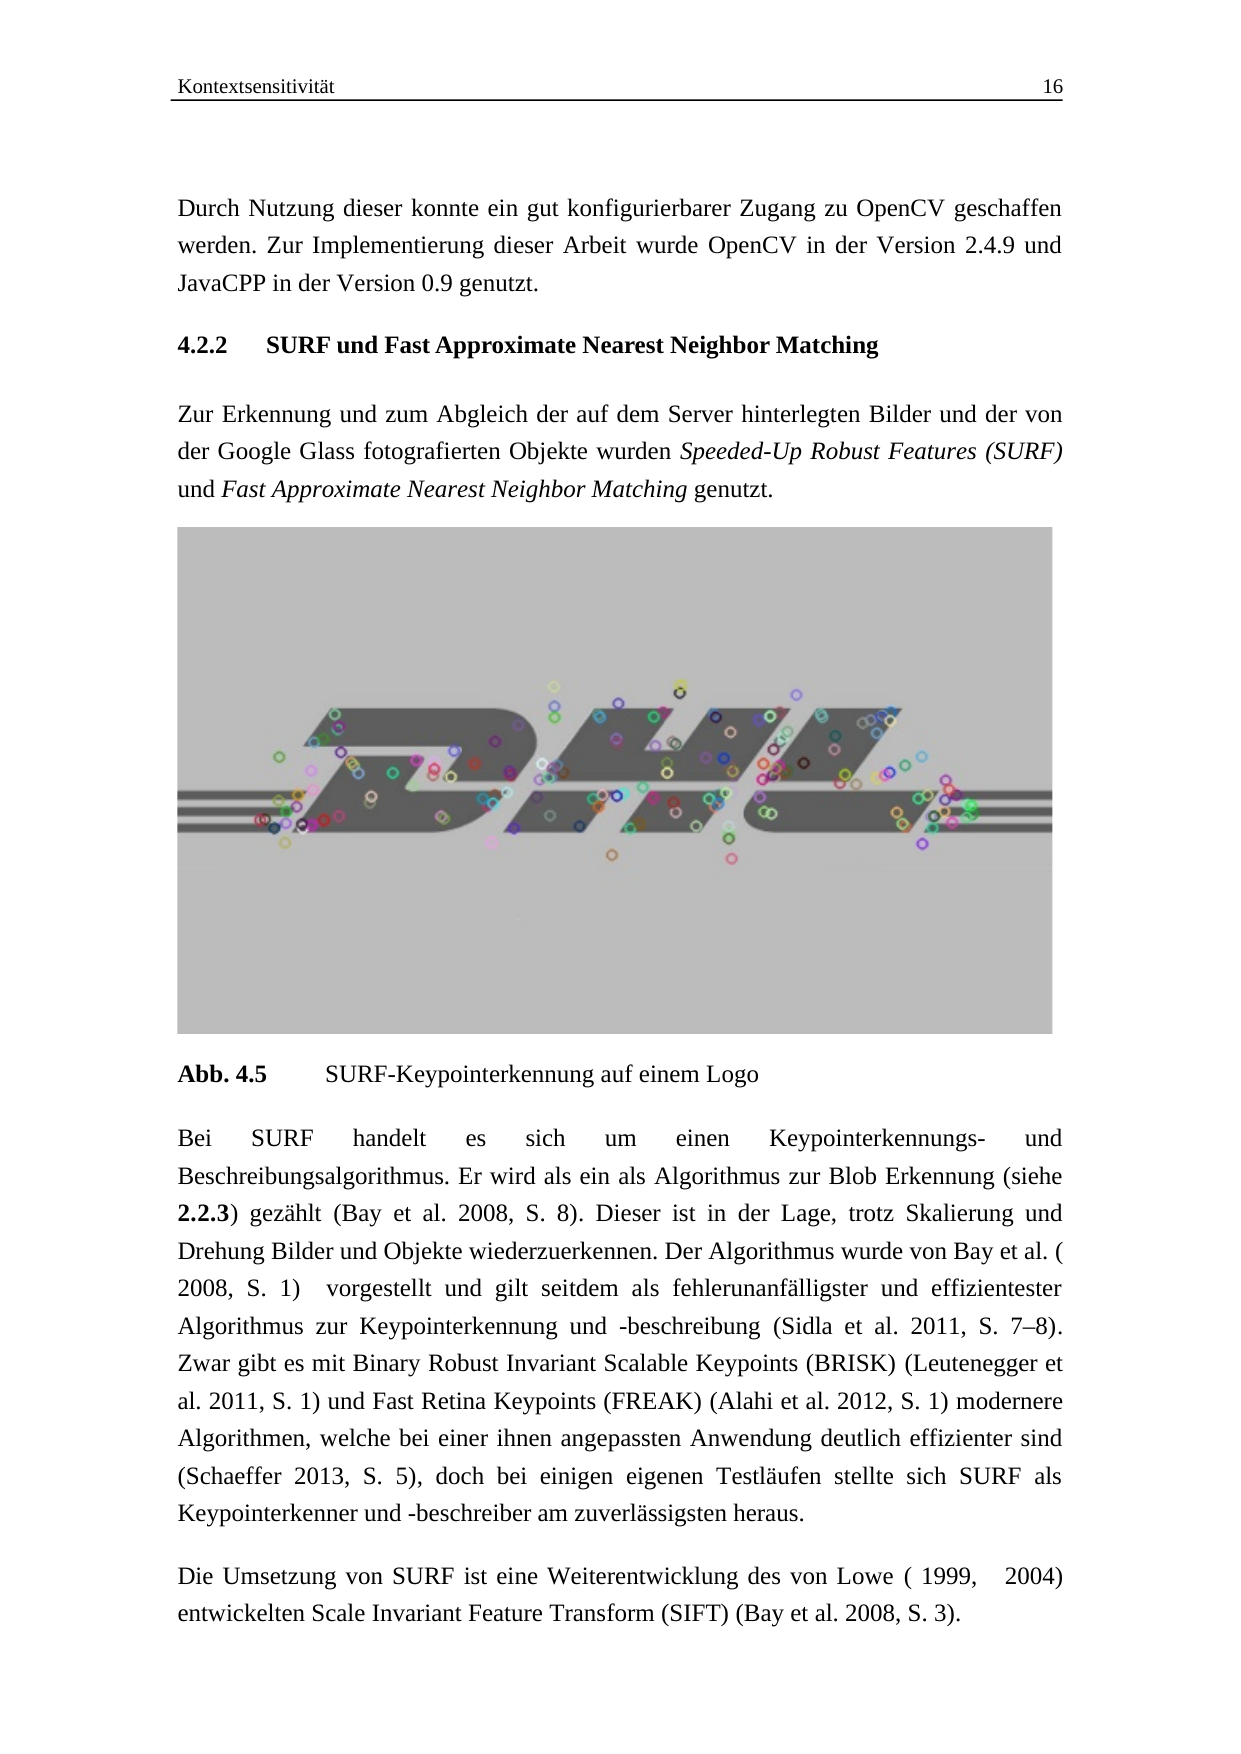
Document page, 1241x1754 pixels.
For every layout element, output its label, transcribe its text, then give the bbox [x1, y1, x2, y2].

subtitle SURF und Fast Approximate Nearest Neighbor Matching [177, 330, 1063, 359]
picture [177, 527, 1053, 1034]
text Die Umsetzung von SURF ist eine Weiterentwicklung des von Lowe ( 1999, 2004) entwickelten Scale Invariant Feature Transform (SIFT) (Bay et al. 2008, S. 3). [177, 1552, 1063, 1627]
text Bei SURF handelt es sich um einen Keypointerkennungs- und Beschreibungsalgorithmus. Er wird als ein als Algorithmus zur Blob Erkennung (siehe 2.2.3) gezählt (Bay et al. 2008, S. 8). Dieser ist in der Lage, trotz Skalierung und Drehung Bilder und Objekte wiederzuerkennen. Der Algorithmus wurde von Bay et al. ( 2008, S. 1) vorgestellt und gilt seitdem als fehlerunanfälligster und effizientester Algorithmus zur Keypointerkennung und -beschreibung (Sidla et al. 2011, S. 7–8). Zwar gibt es mit Binary Robust Invariant Scalable Keypoints (BRISK) (Leutenegger et al. 2011, S. 1) und Fast Retina Keypoints (FREAK) (Alahi et al. 2012, S. 1) modernere Algorithmen, welche bei einer ihnen angepassten Anwendung deutlich effizienter sind (Schaeffer 2013, S. 5), doch bei einigen eigenen Testläufen stellte sich SURF als Keypointerkenner und -beschreiber am zuverlässigsten heraus. [177, 1115, 1063, 1527]
text Zur Erkennung und zum Abgleich der auf dem Server hinterlegten Bilder und der von der Google Glass fotografierten Objekte wurden Speeded-Up Robust Features (SURF) und Fast Approximate Nearest Neighbor Matching genutzt. [177, 390, 1063, 502]
text Durch Nutzung dieser konnte ein gut konfigurierbarer Zugang zu OpenCV geschaffen werden. Zur Implementierung dieser Arbeit wurde OpenCV in der Version 2.4.9 und JavaCPP in der Version 0.9 genutzt. [177, 184, 1063, 297]
